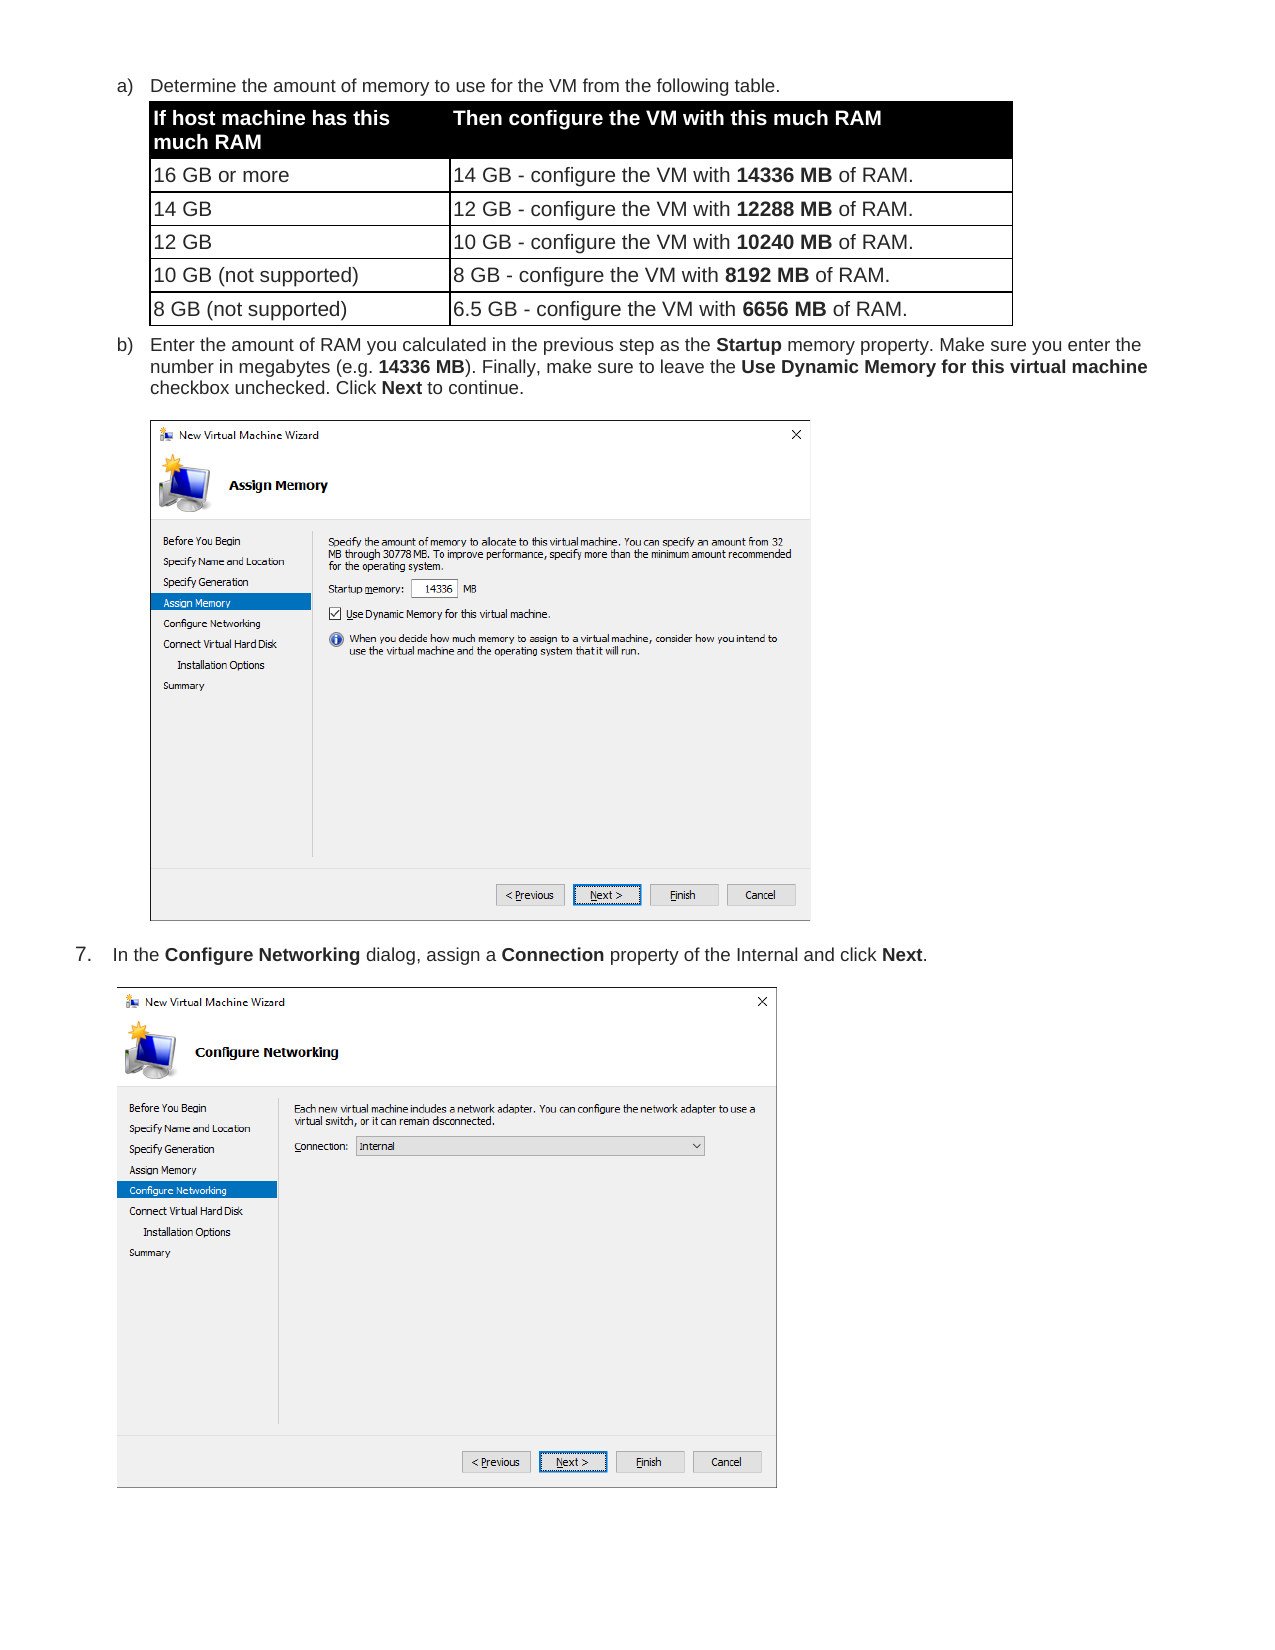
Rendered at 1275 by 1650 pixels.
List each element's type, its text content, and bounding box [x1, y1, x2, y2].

table_cell 10 GB - configure the VM with 10240 MB of RAM. [451, 226, 1012, 258]
table_cell 8 GB - configure the VM with 8192 MB of RAM. [451, 259, 1012, 291]
table_cell 10 GB (not supported) [151, 259, 449, 291]
table_cell 8 GB (not supported) [151, 293, 449, 325]
picture [150, 420, 811, 921]
table_header Then configure the VM with this much RAM [451, 102, 1012, 158]
table_cell 6.5 GB - configure the VM with 6656 MB of RAM. [451, 293, 1012, 325]
text In the Configure Networking dialog, assign a Connection property of the Internal and click Next. [75, 942, 1200, 966]
text Enter the amount of RAM you calculated in the previous step as the Startup memory property. Make sure you enter the number in megabytes (e.g. 14336 MB). Finally, make sure to leave the Use Dynamic Memory for this virtual machine checkbox unchecked. Click Next to continue. [117, 334, 1200, 399]
picture [117, 987, 777, 1488]
table_header If host machine has this much RAM [151, 102, 449, 158]
table_cell 14 GB - configure the VM with 14336 MB of RAM. [451, 159, 1012, 191]
table_cell 12 GB - configure the VM with 12288 MB of RAM. [451, 193, 1012, 225]
table_cell 16 GB or more [151, 159, 449, 191]
text Determine the amount of memory to use for the VM from the following table. [117, 75, 1200, 97]
table_cell 12 GB [151, 226, 449, 258]
table_cell 14 GB [151, 193, 449, 225]
